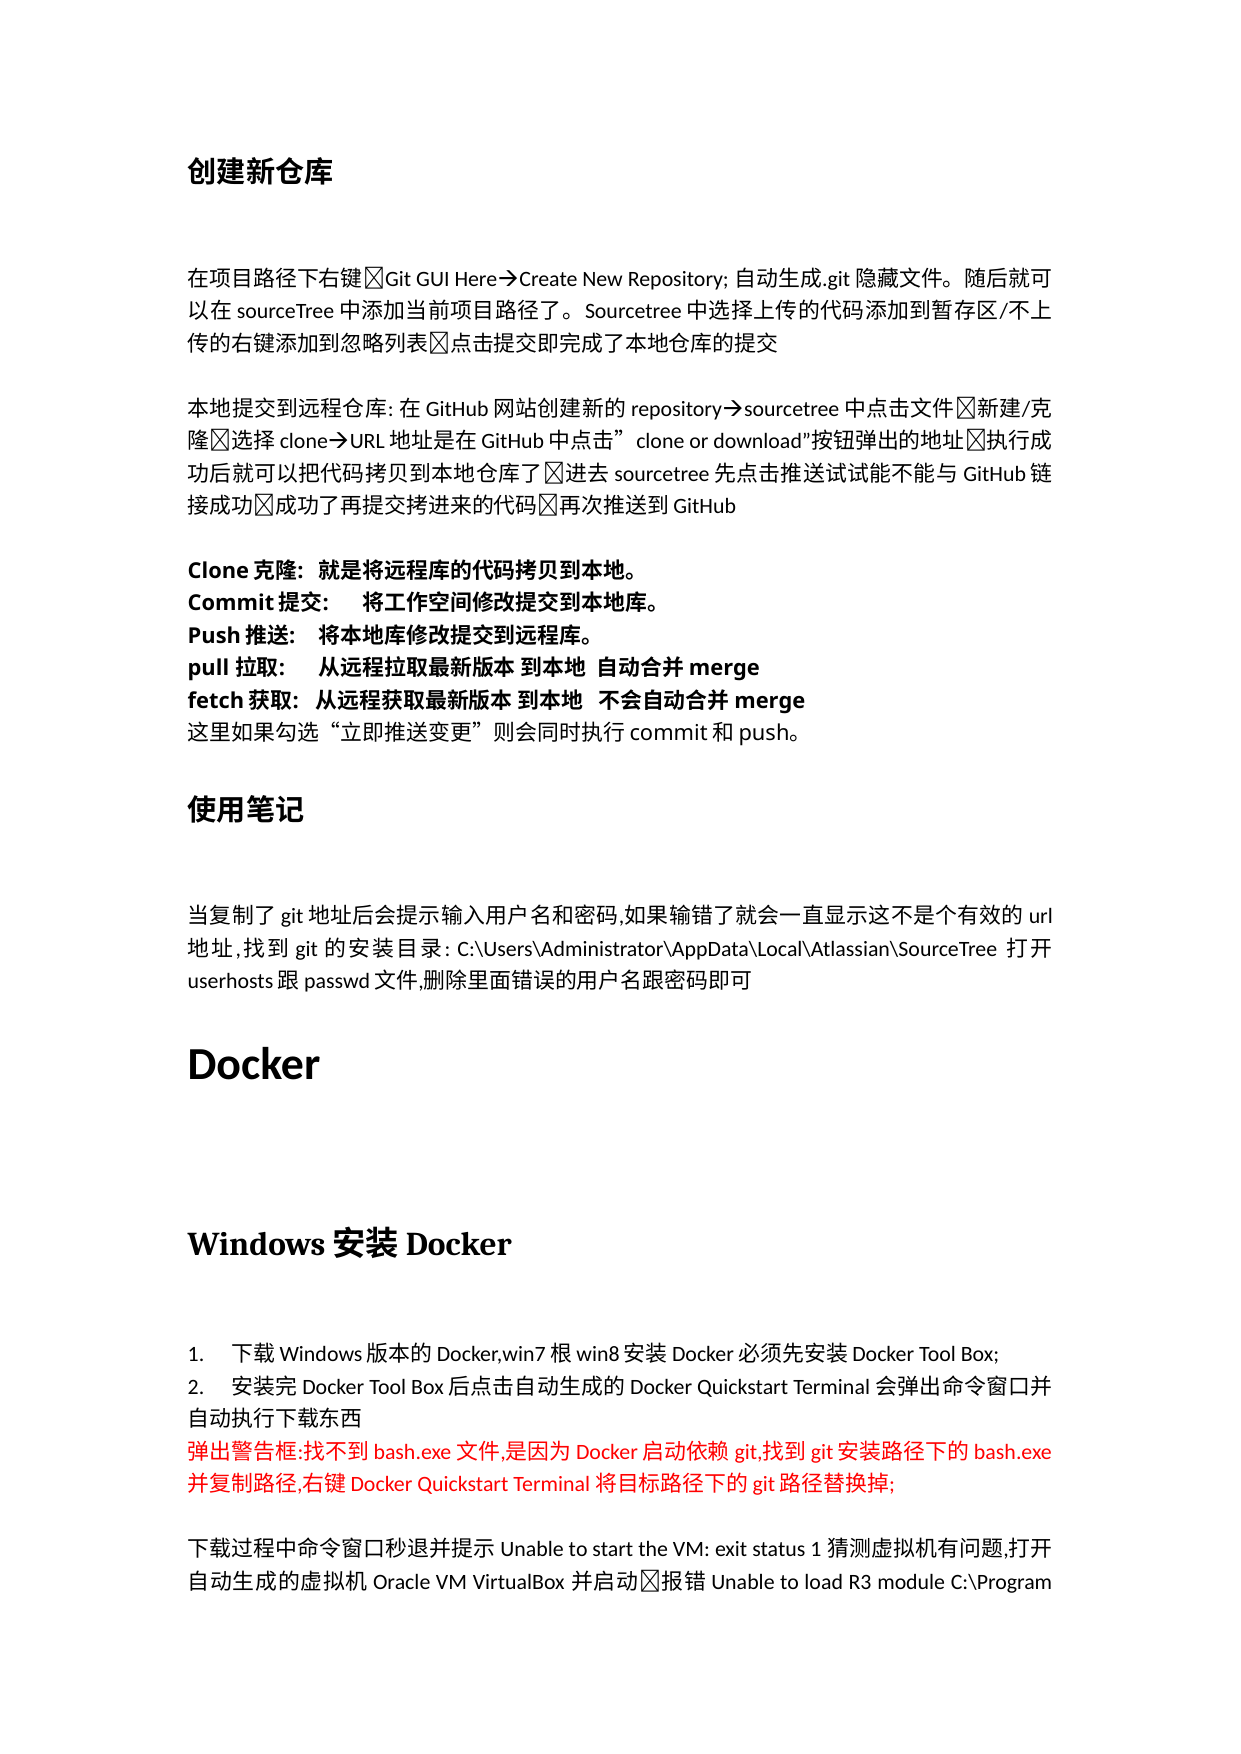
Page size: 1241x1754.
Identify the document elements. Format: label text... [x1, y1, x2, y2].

text 本地提交到远程仓库: 在GitHub网站创建新的repositorysourcetree中点击文件新建/克隆选择cloneURL地址是在GitHub中点击”clone or download”按钮弹出的地址执行成功后就可以把代码拷贝到本地仓库了进去sourcetree先点击推送试试能不能与GitHub链接成功成功了再提交拷进来的代码再次推送到GitHub [187, 390, 1053, 520]
text Push推送: 将本地库修改提交到远程库。 [187, 618, 1053, 650]
text Clone克隆: 就是将远程库的代码拷贝到本地。 [187, 553, 1053, 585]
text 弹出警告框:找不到bash.exe 文件,是因为Docker启动依赖git,找到git安装路径下的bash.exe并复制路径,右键Docker Quickstart Terminal 将目标路径下的git路径替换掉; [187, 1433, 1053, 1498]
text pull 拉取: 从远程拉取最新版本 到本地 自动合并 merge [187, 650, 1053, 683]
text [187, 1531, 1053, 1596]
subtitle Windows安装Docker [187, 1209, 1053, 1274]
text 2. 安装完Docker Tool Box后点击自动生成的Docker Quickstart Terminal 会弹出命令窗口并自动执行下载东西 [187, 1368, 1053, 1433]
subtitle 使用笔记 [187, 775, 1053, 840]
subtitle Docker [187, 1031, 1053, 1096]
text Commit提交: 将工作空间修改提交到本地库。 [187, 585, 1053, 618]
text 在项目路径下右键Git GUI HereCreate New Repository; 自动生成.git 隐藏文件。随后就可以在sourceTree中添加当前项目路径了。Sourcetree中选择上传的代码添加到暂存区/不上传的右键添加到忽略列表点击提交即完成了本地仓库的提交 [187, 260, 1053, 358]
text 1. 下载Windows版本的Docker,win7根win8安装Docker必须先安装Docker Tool Box; [187, 1336, 1053, 1368]
text fetch获取: 从远程获取最新版本 到本地 不会自动合并 merge [187, 683, 1053, 715]
text 这里如果勾选“立即推送变更”则会同时执行commit和push。 [187, 715, 1053, 748]
subtitle 创建新仓库 [187, 137, 1053, 202]
text 当复制了git地址后会提示输入用户名和密码,如果输错了就会一直显示这不是个有效的url地址,找到git的安装目录: C:\Users\Administrator\AppData\Local\Atlassian\SourceTree 打开userhosts跟passwd文件,删除里面错误的用户名跟密码即可 [187, 898, 1053, 995]
